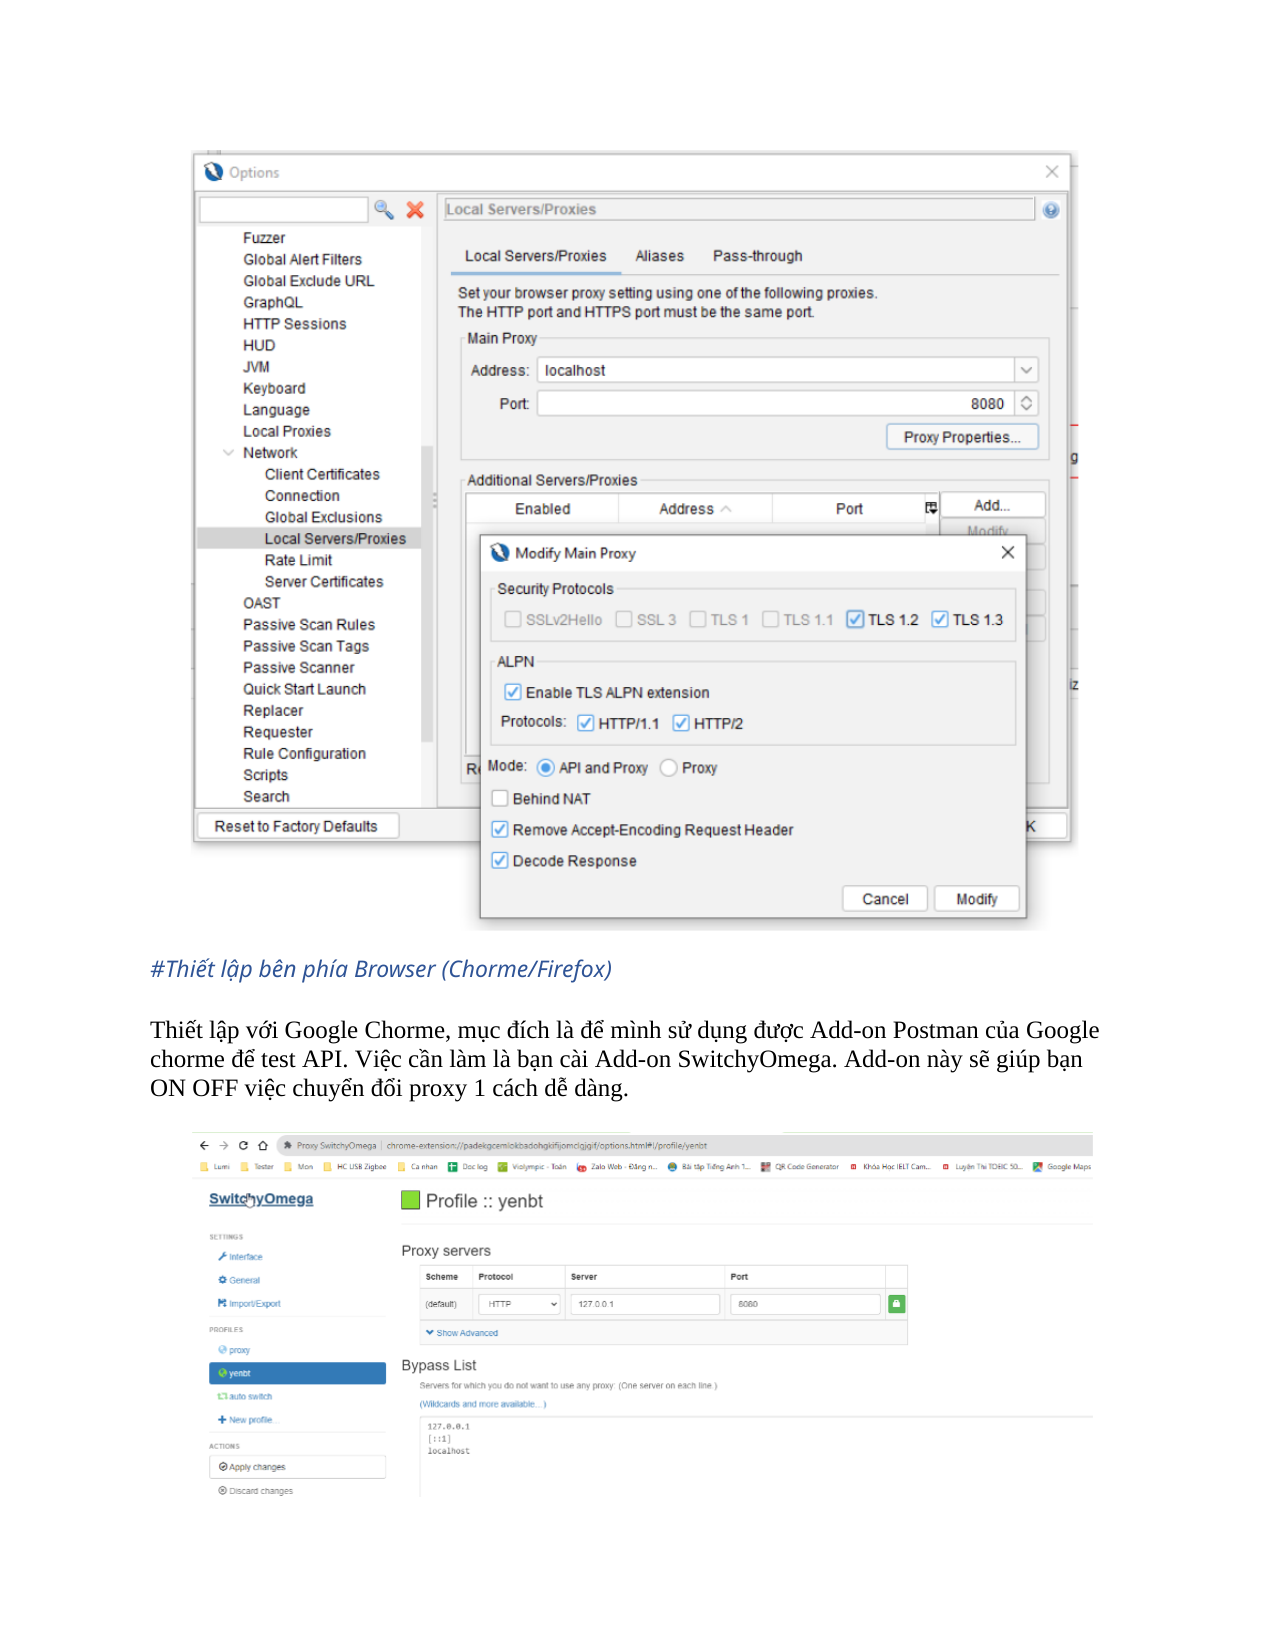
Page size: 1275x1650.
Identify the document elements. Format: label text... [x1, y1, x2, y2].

subtitle #Thiết lập bên phía Browser (Chorme/Firefox) [150, 953, 1125, 984]
text Thiết lập với Google Chorme, mục đích là để mình sử dụng được Add-on Postman của Google chorme để test API. Việc cần làm là bạn cài Add-on SwitchyOmega. Add-on này sẽ giúp bạn ON OFF việc chuyển đổi proxy 1 cách dễ dàng. [150, 1016, 1125, 1102]
picture [150, 150, 1125, 934]
picture [150, 1131, 1125, 1497]
